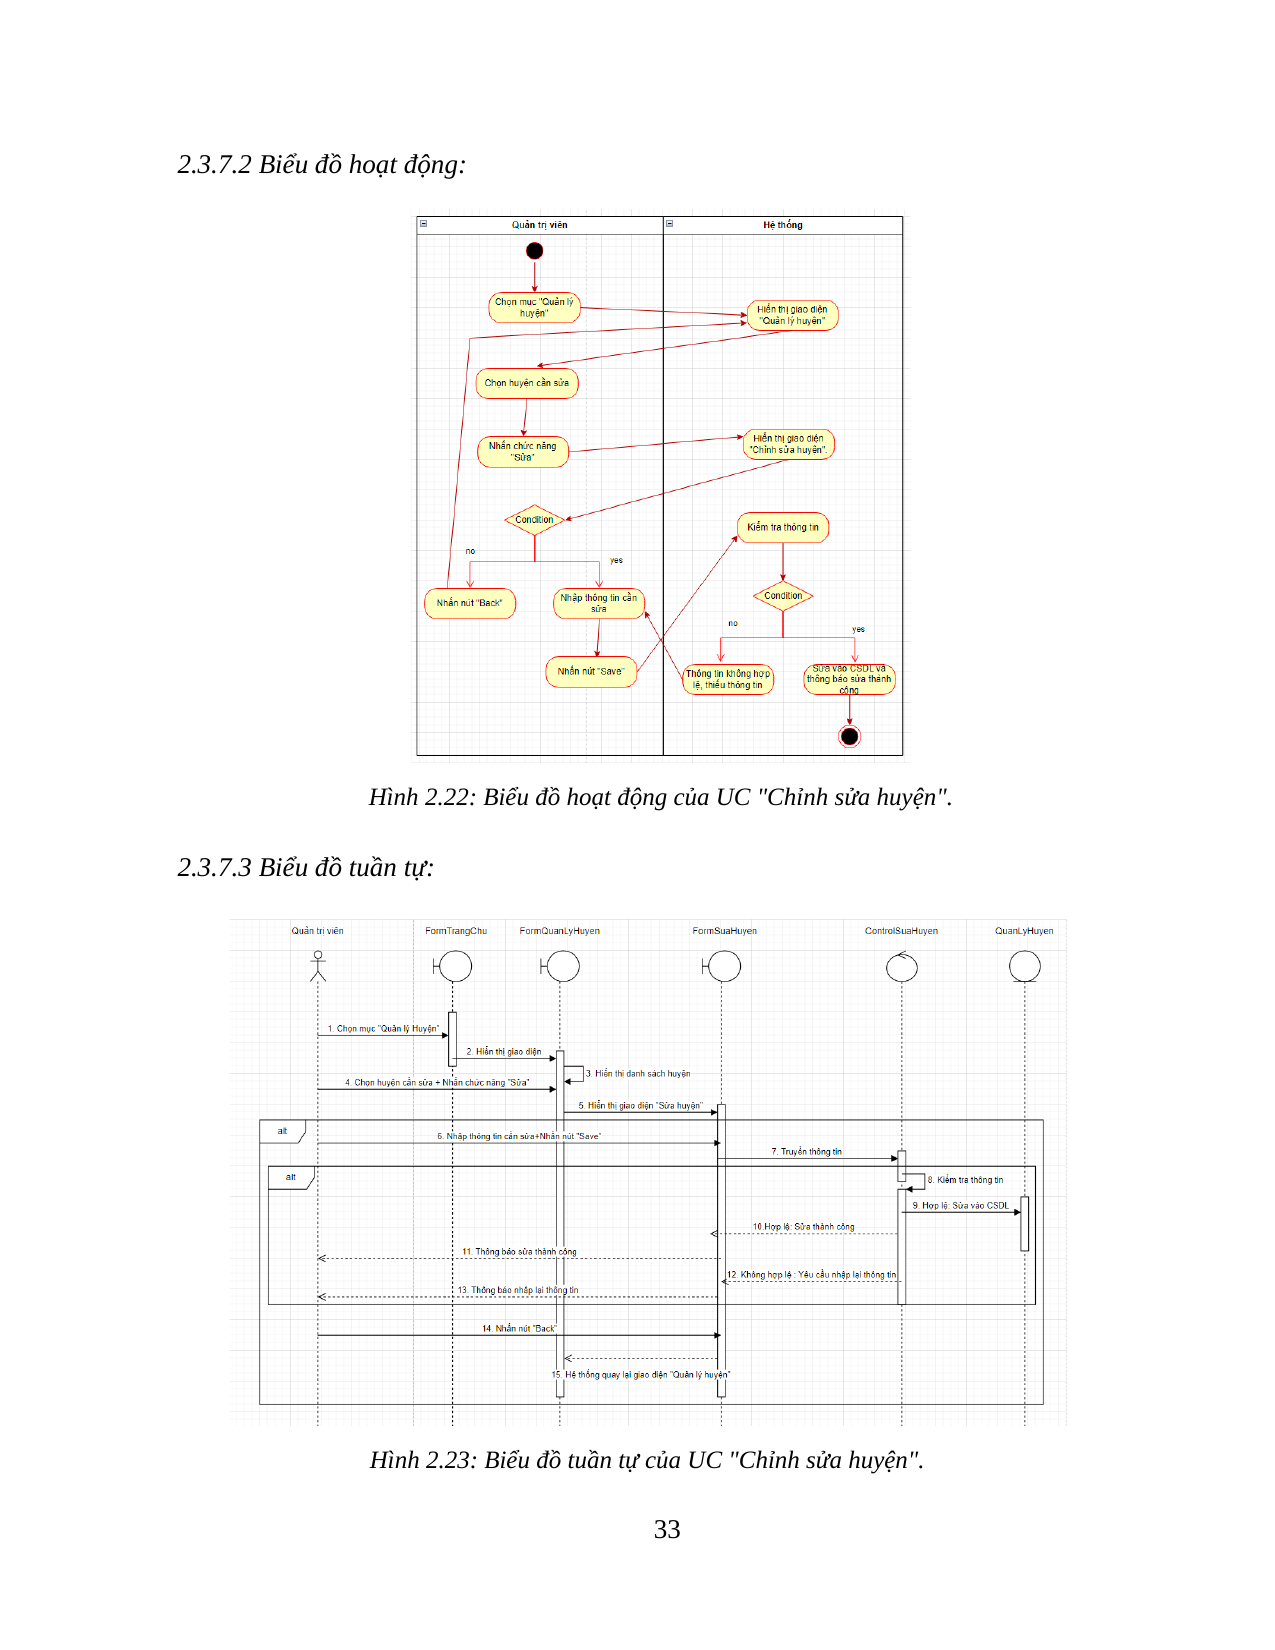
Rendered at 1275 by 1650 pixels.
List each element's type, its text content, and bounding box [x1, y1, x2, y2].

picture [229, 919, 1067, 1426]
picture [410, 209, 911, 763]
subtitle Biểu đồ hoạt động: [177, 148, 1157, 179]
